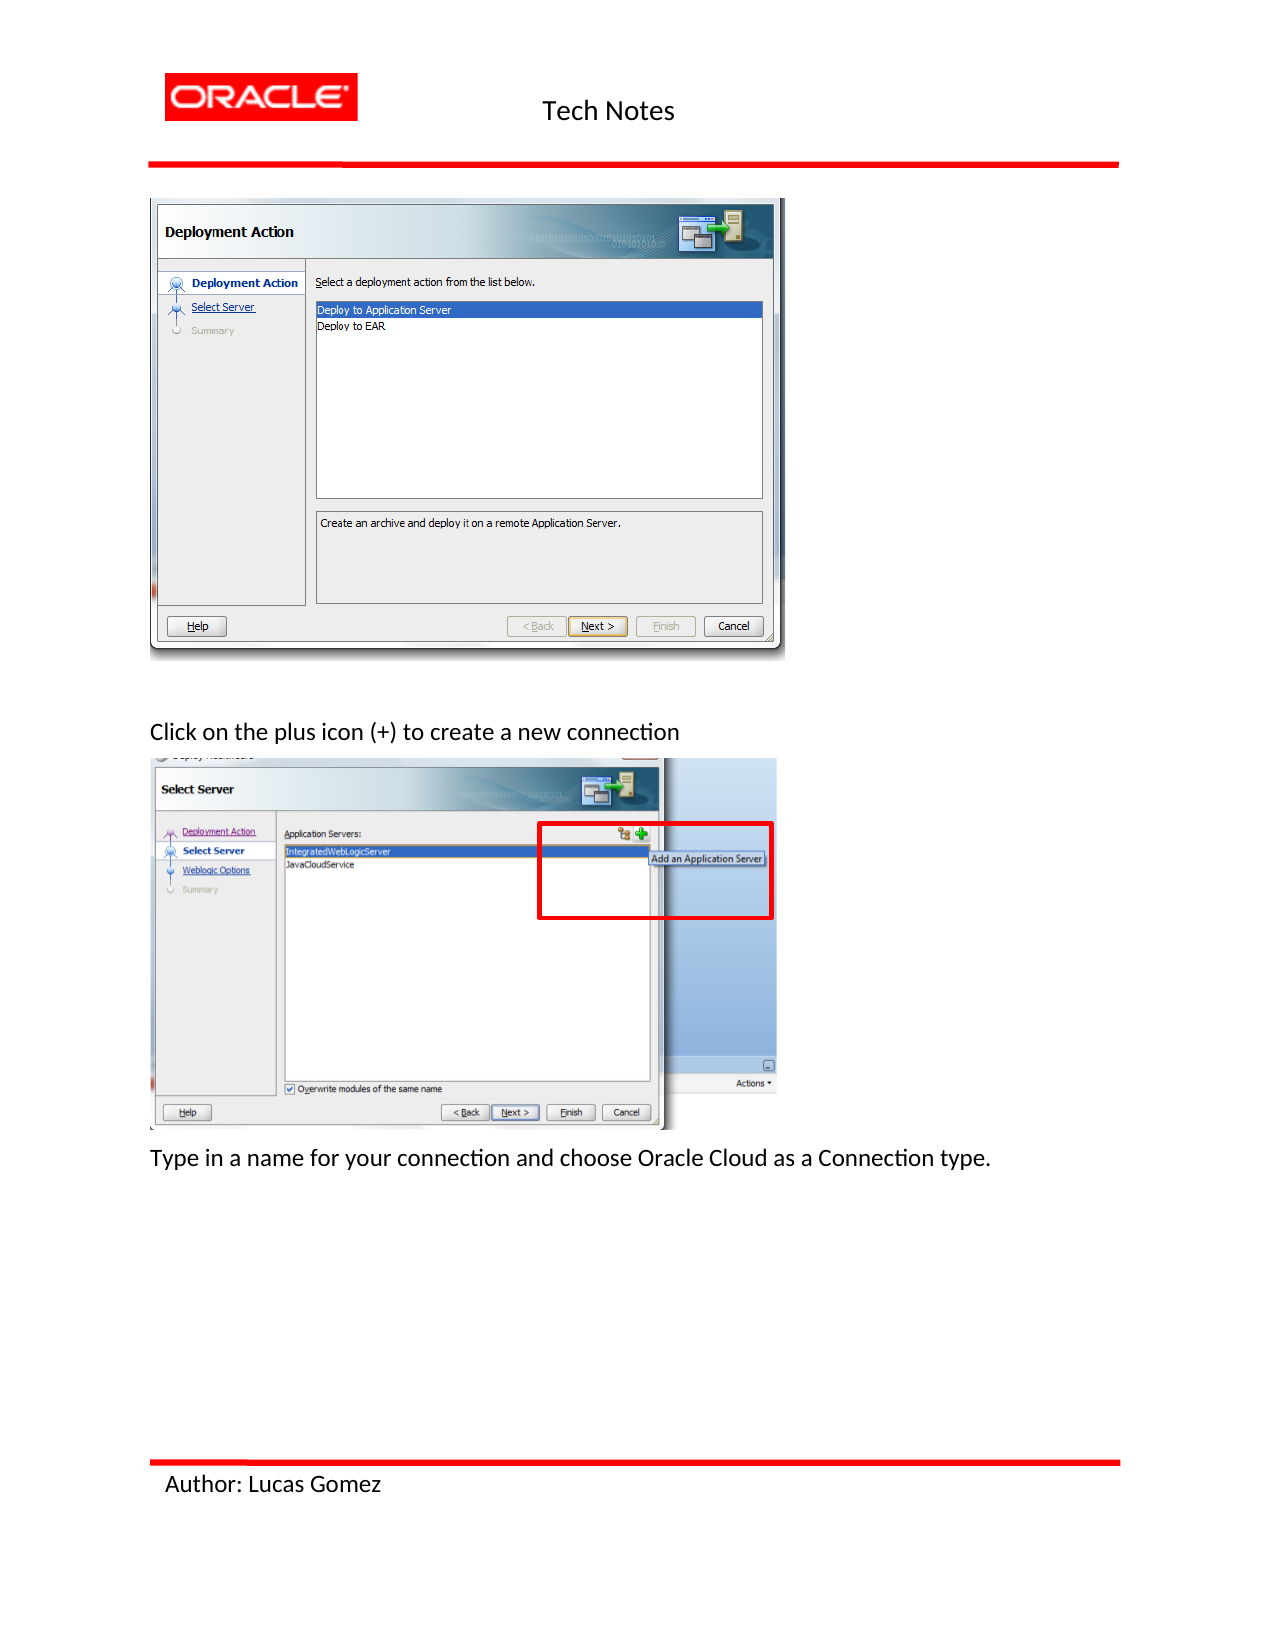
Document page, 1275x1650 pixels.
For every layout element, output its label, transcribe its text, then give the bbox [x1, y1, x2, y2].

text Click on the plus icon (+) to create a new connection [150, 716, 1125, 746]
picture [150, 758, 777, 1130]
text Type in a name for your connection and choose Oracle Cloud as a Connection type. [150, 1142, 1125, 1173]
picture [150, 198, 786, 661]
picture [165, 73, 358, 121]
